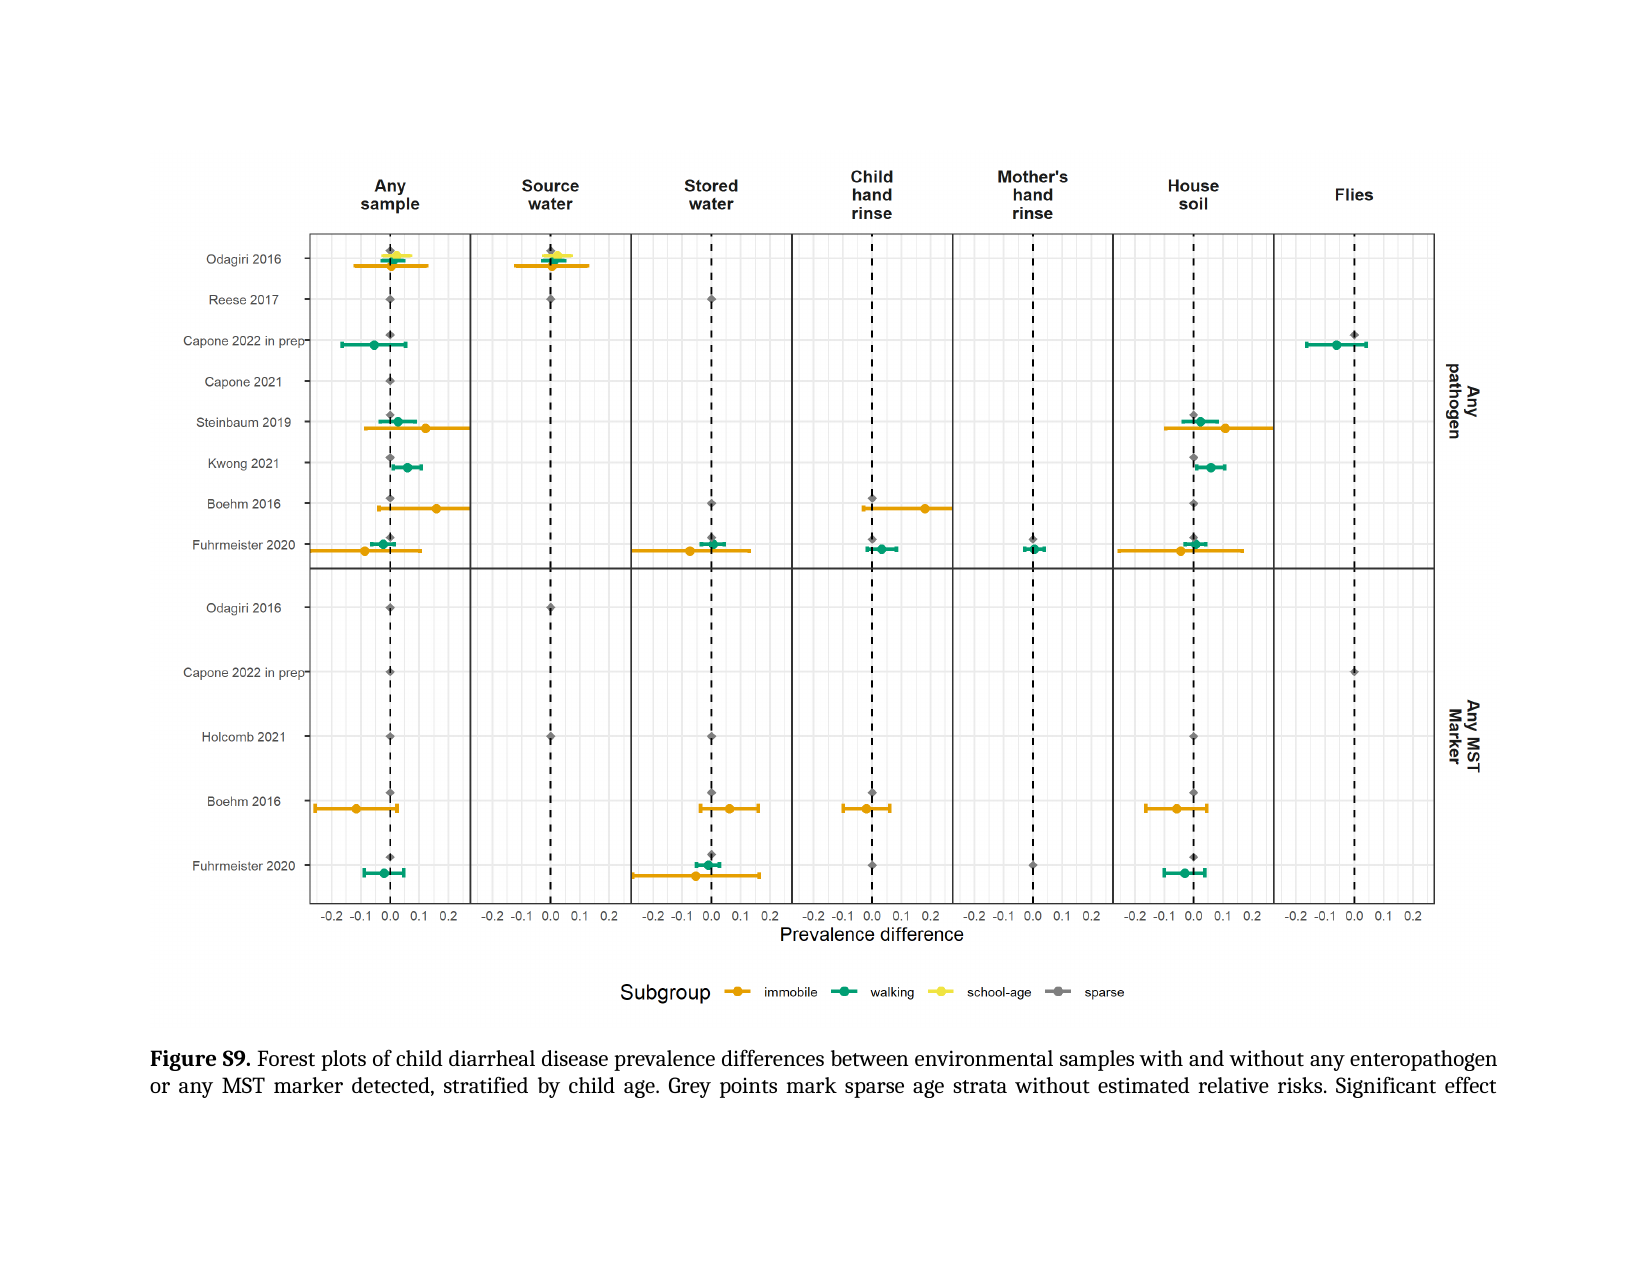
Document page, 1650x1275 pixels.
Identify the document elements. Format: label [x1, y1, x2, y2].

picture [150, 150, 1500, 1028]
text [150, 1045, 1500, 1099]
